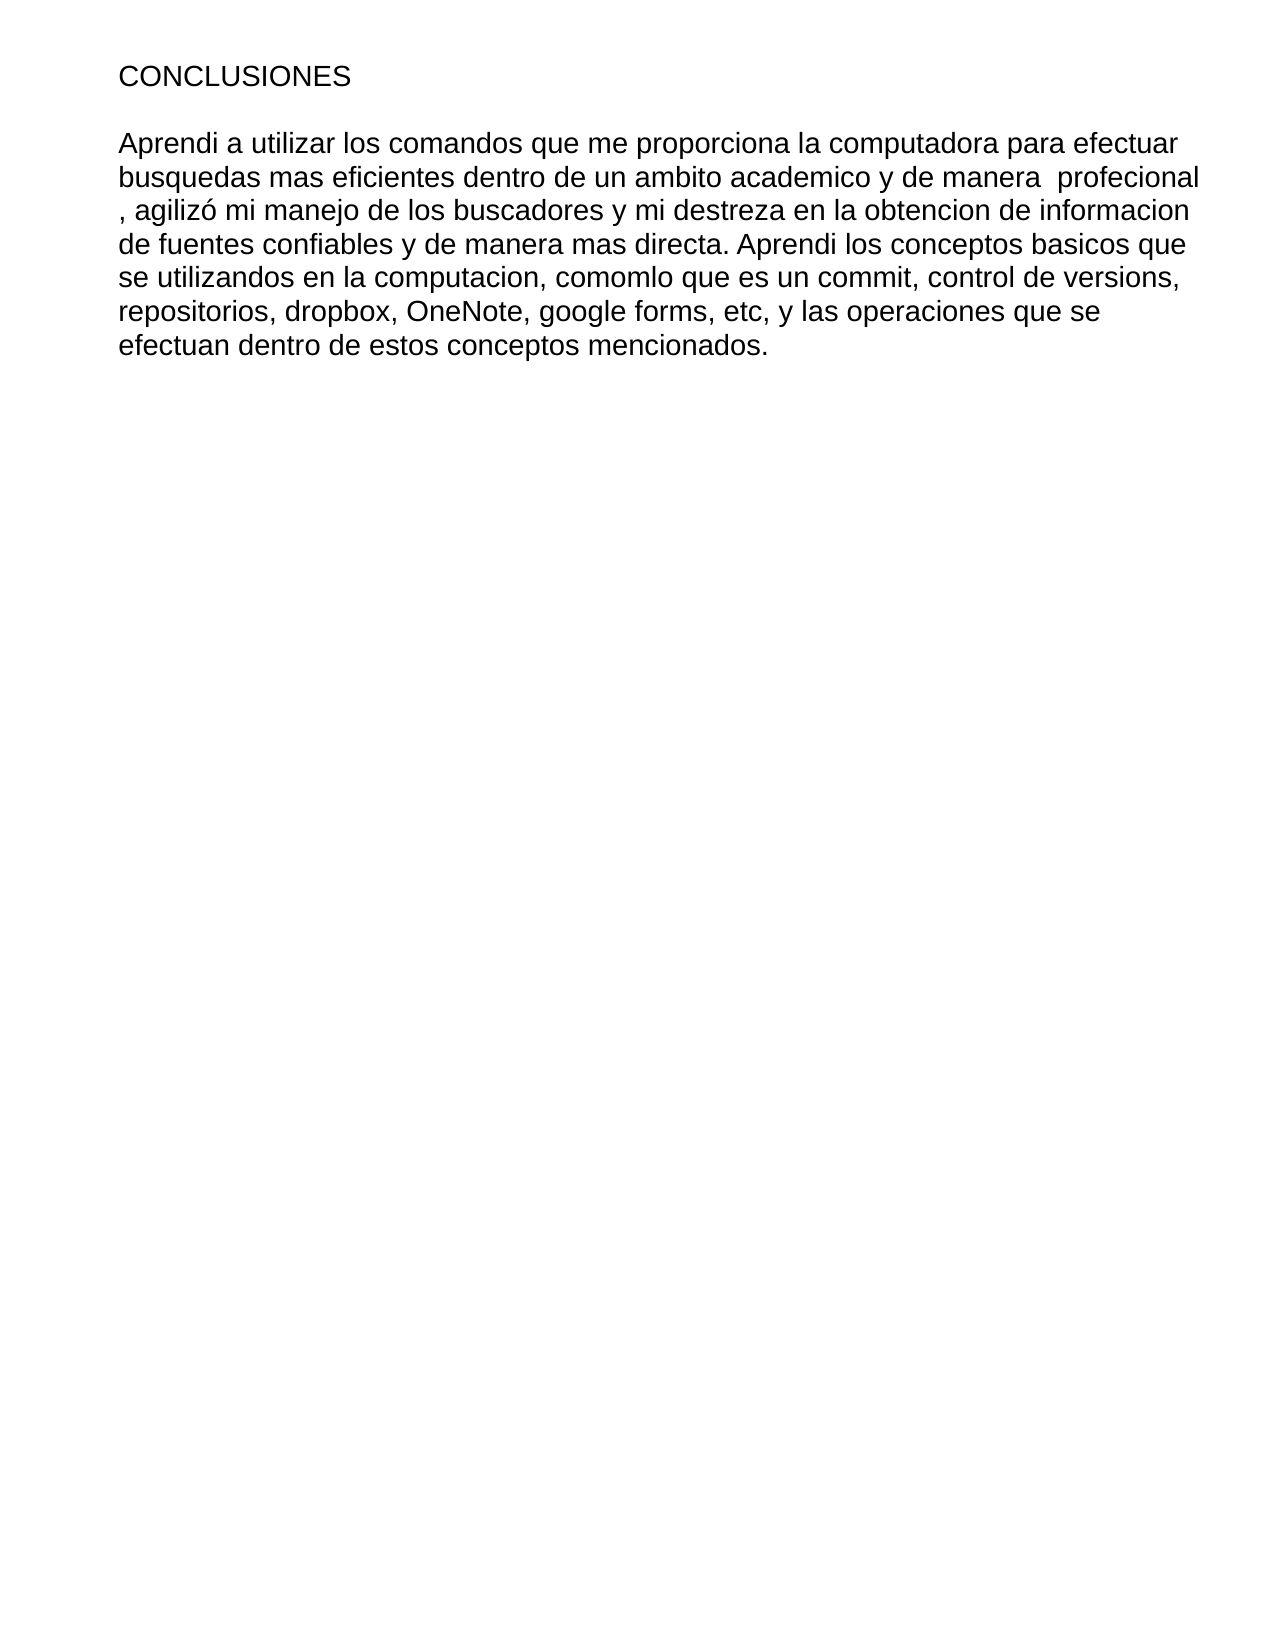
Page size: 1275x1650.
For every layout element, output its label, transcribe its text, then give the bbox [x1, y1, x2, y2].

text Aprendi a utilizar los comandos que me proporciona la computadora para efectuar busquedas mas eficientes dentro de un ambito academico y de manera profecional , agilizó mi manejo de los buscadores y mi destreza en la obtencion de informacion de fuentes confiables y de manera mas directa. Aprendi los conceptos basicos que se utilizandos en la computacion, comomlo que es un commit, control de versions, repositorios, dropbox, OneNote, google forms, etc, y las operaciones que se efectuan dentro de estos conceptos mencionados. [118, 126, 1205, 361]
text CONCLUSIONES [118, 59, 1205, 93]
